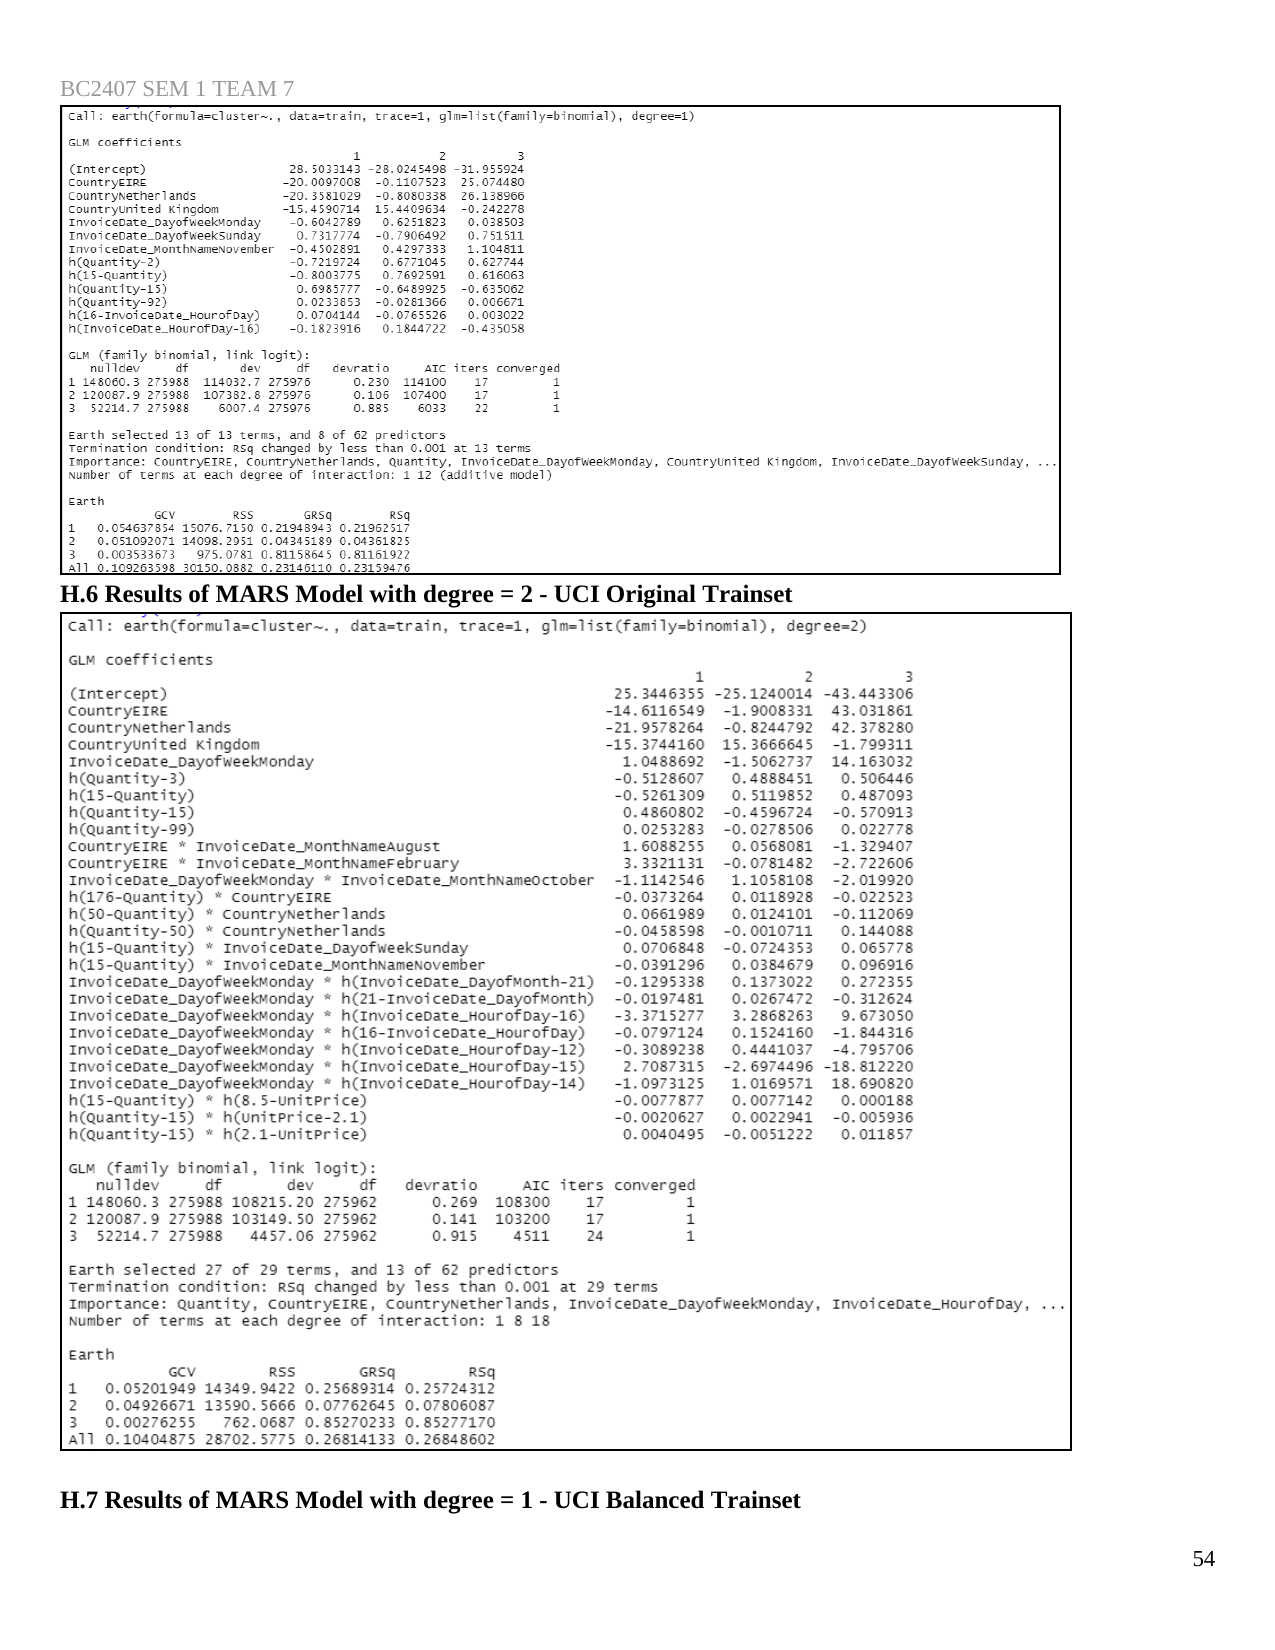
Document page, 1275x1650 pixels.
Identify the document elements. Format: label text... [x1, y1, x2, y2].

subtitle H.7 Results of MARS Model with degree = 1 - UCI Balanced Trainset [60, 1485, 1184, 1514]
picture [62, 614, 1070, 1449]
subtitle H.6 Results of MARS Model with degree = 2 - UCI Original Trainset [60, 579, 1184, 608]
picture [62, 107, 1059, 573]
